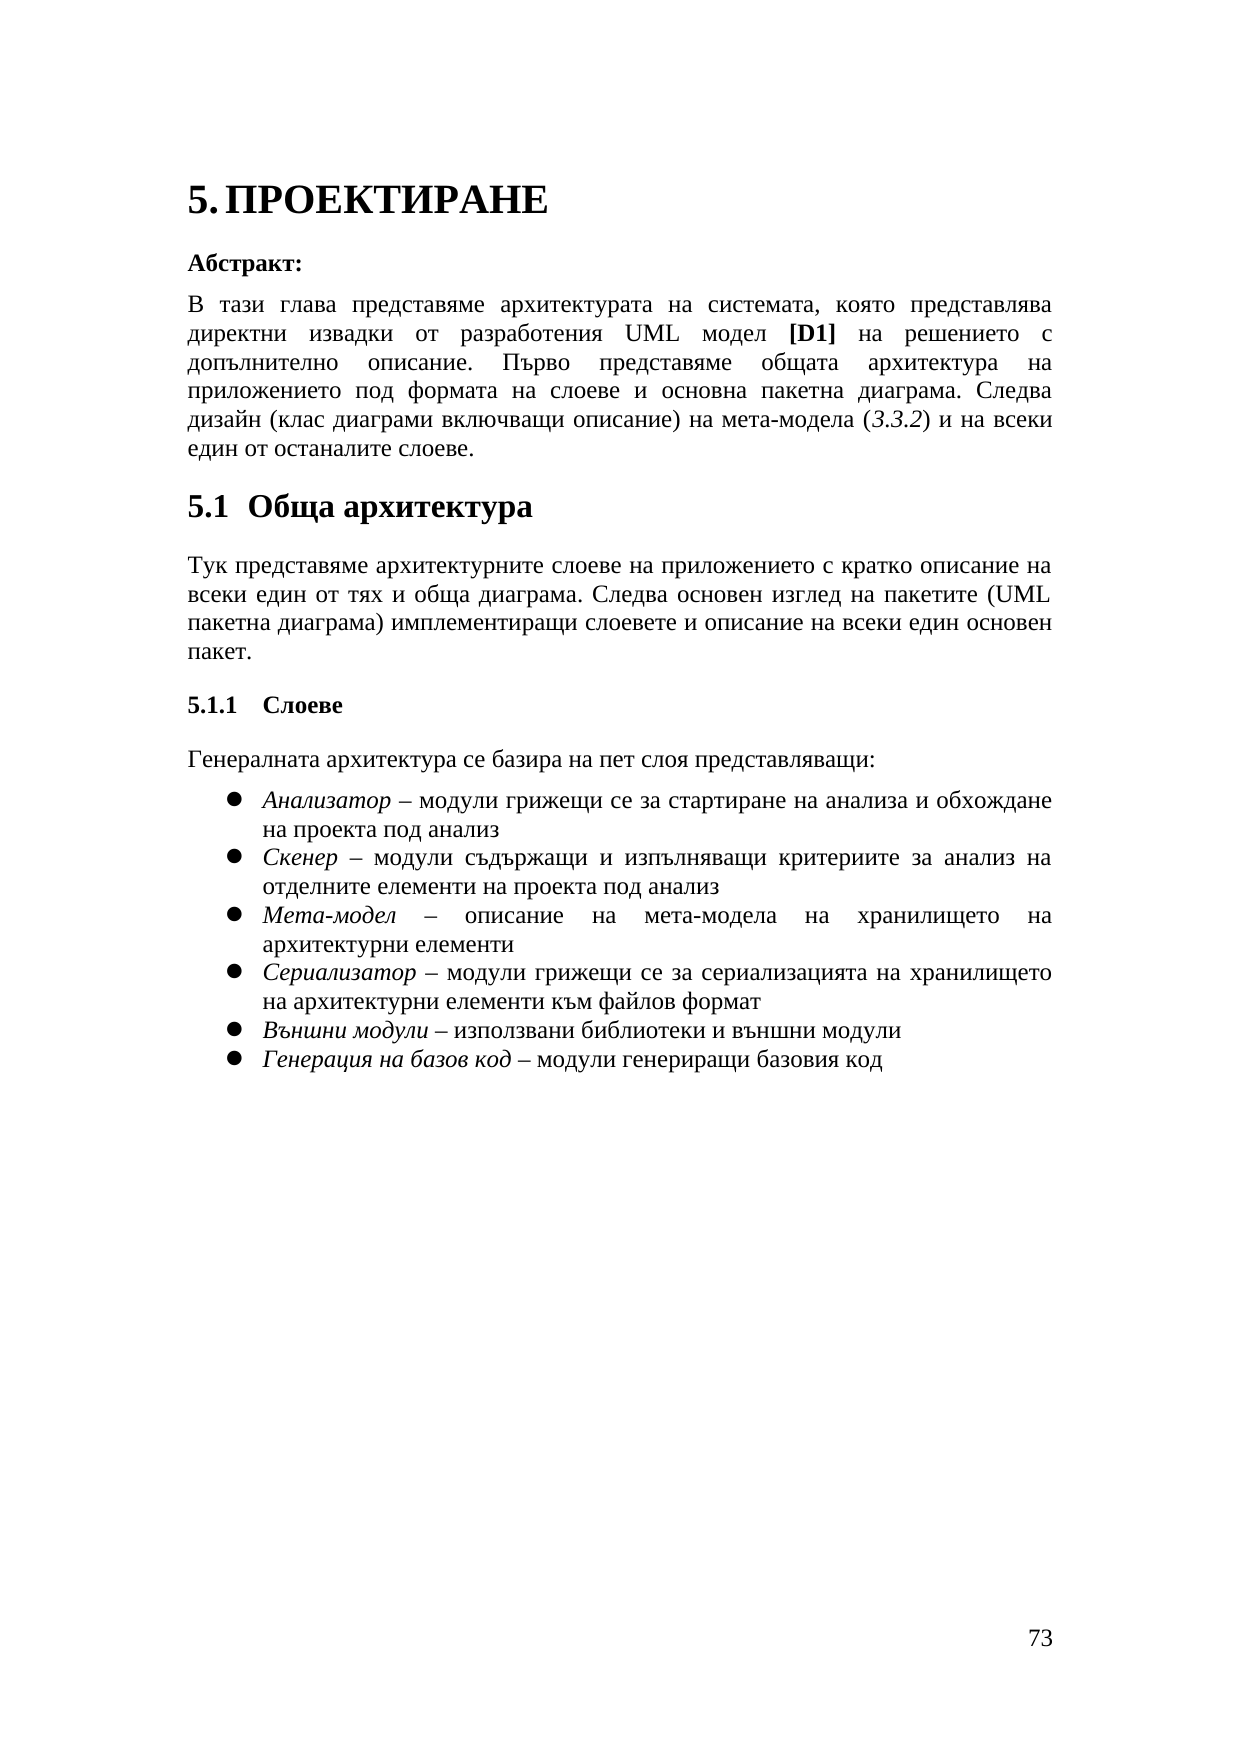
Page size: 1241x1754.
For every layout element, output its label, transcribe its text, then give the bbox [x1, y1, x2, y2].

text Абстракт: [187, 248, 1053, 277]
list Генерация на базов код – модули генериращи базовия код [225, 1044, 1053, 1072]
subtitle Обща архитектура [187, 487, 1053, 525]
text Генералната архитектура се базира на пет слоя представляващи: [187, 744, 1053, 772]
list Външни модули – използвани библиотеки и външни модули [225, 1015, 1053, 1044]
list Анализатор – модули грижещи се за стартиране на анализа и обхождане на проекта под анализ [225, 785, 1053, 842]
list Мета-модел – описание на мета-модела на хранилището на архитектурни елементи [225, 900, 1053, 957]
list Сериализатор – модули грижещи се за сериализацията на хранилището на архитектурни елементи към файлов формат [225, 957, 1053, 1015]
subtitle Слоеве [187, 690, 1053, 719]
text Тук представяме архитектурните слоеве на приложението с кратко описание на всеки един от тях и обща диаграма. Следва основен изглед на пакетите (UML пакетна диаграма) имплементиращи слоевете и описание на всеки един основен пакет. [187, 550, 1053, 665]
text В тази глава представяме архитектурата на системата, която представлява директни извадки от разработения UML модел [D1] на решението с допълнително описание. Първо представяме общата архитектура на приложението под формата на слоеве и основна пакетна диаграма. Следва дизайн (клас диаграми включващи описание) на мета-модела (3.3.2) и на всеки един от останалите слоеве. [187, 289, 1053, 462]
subtitle Проектиране [187, 175, 1053, 223]
list Скенер – модули съдържащи и изпълняващи критериите за анализ на отделните елементи на проекта под анализ [225, 842, 1053, 900]
